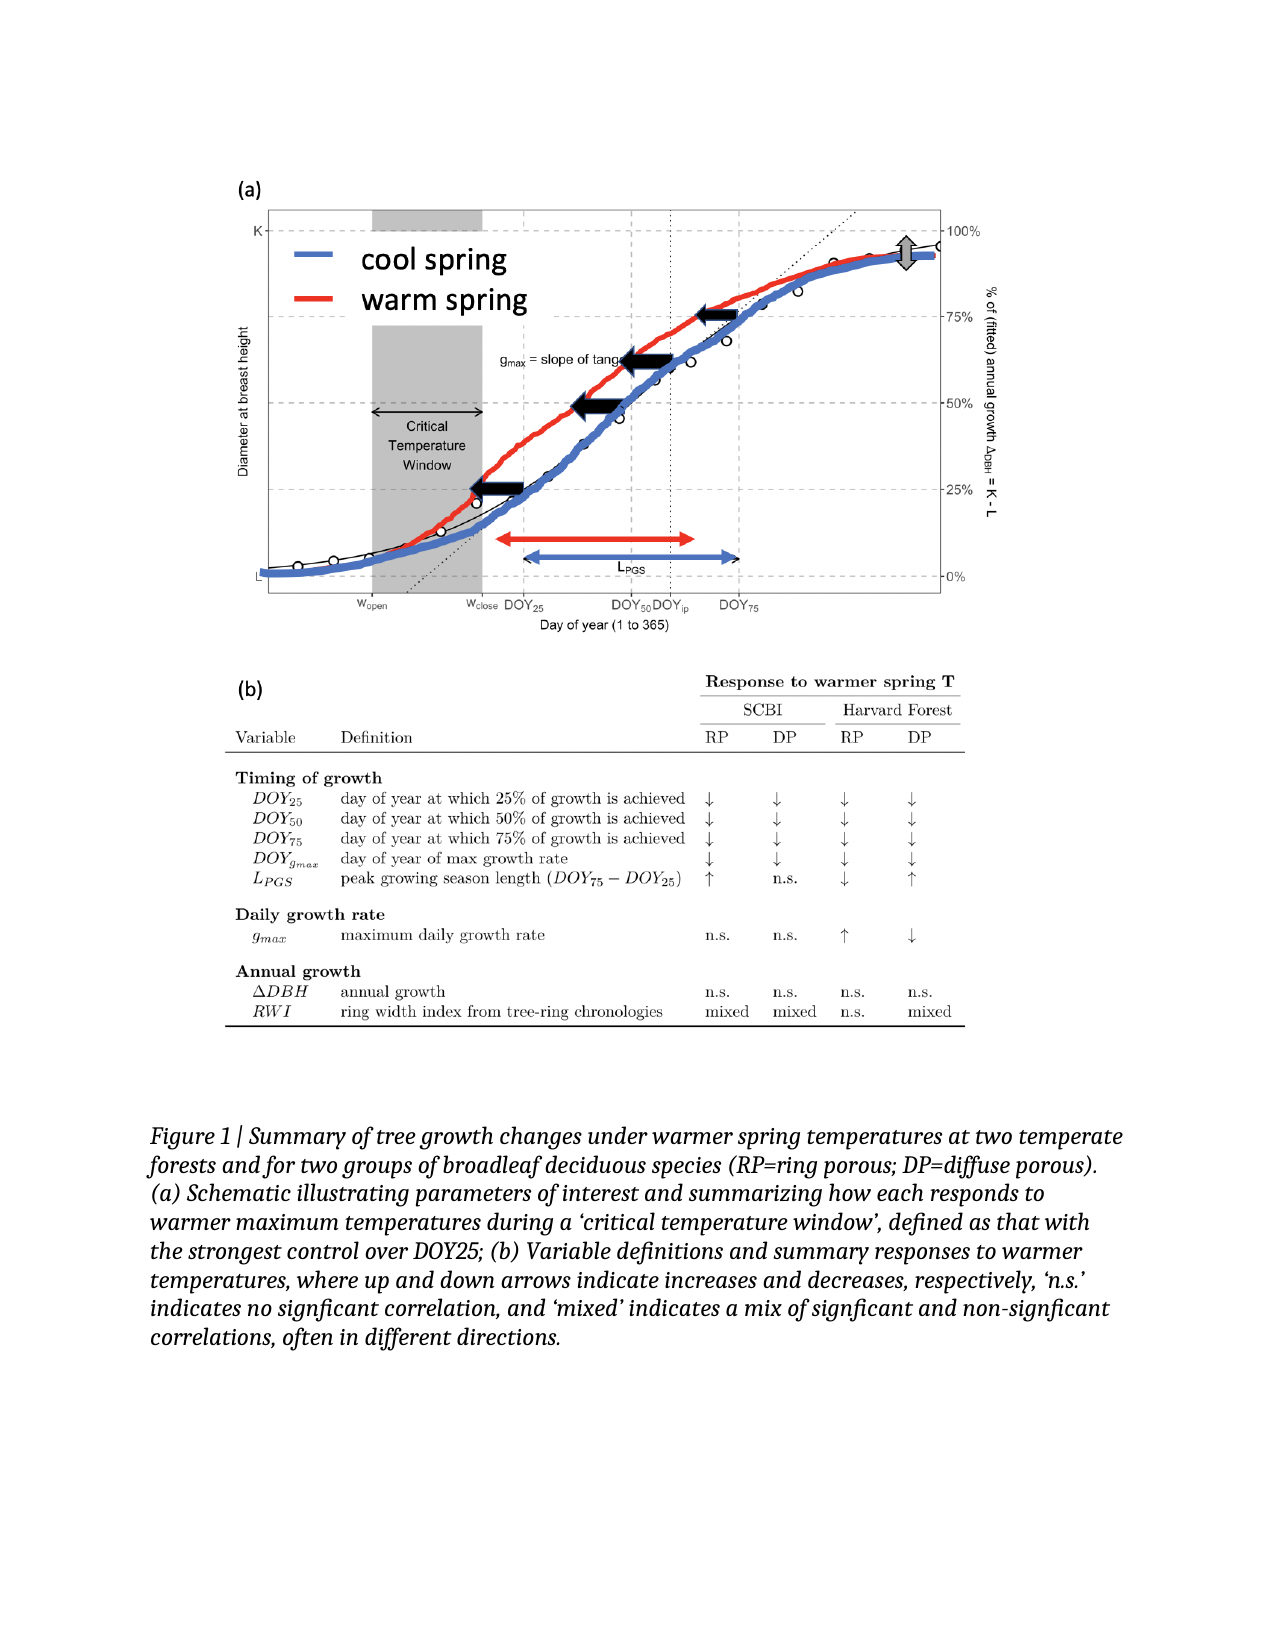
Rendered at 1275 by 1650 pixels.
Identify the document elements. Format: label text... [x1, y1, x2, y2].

picture [168, 150, 1044, 1101]
text Figure 1 | Summary of tree growth changes under warmer spring temperatures at two temperate forests and for two groups of broadleaf deciduous species (RP=ring porous; DP=diffuse porous). (a) Schematic illustrating parameters of interest and summarizing how each responds to warmer maximum temperatures during a ‘critical temperature window’, defined as that with the strongest control over DOY25; (b) Variable definitions and summary responses to warmer temperatures, where up and down arrows indicate increases and decreases, respectively, ‘n.s.’ indicates no signficant correlation, and ‘mixed’ indicates a mix of signficant and non-signficant correlations, often in different directions. [150, 1122, 1125, 1352]
